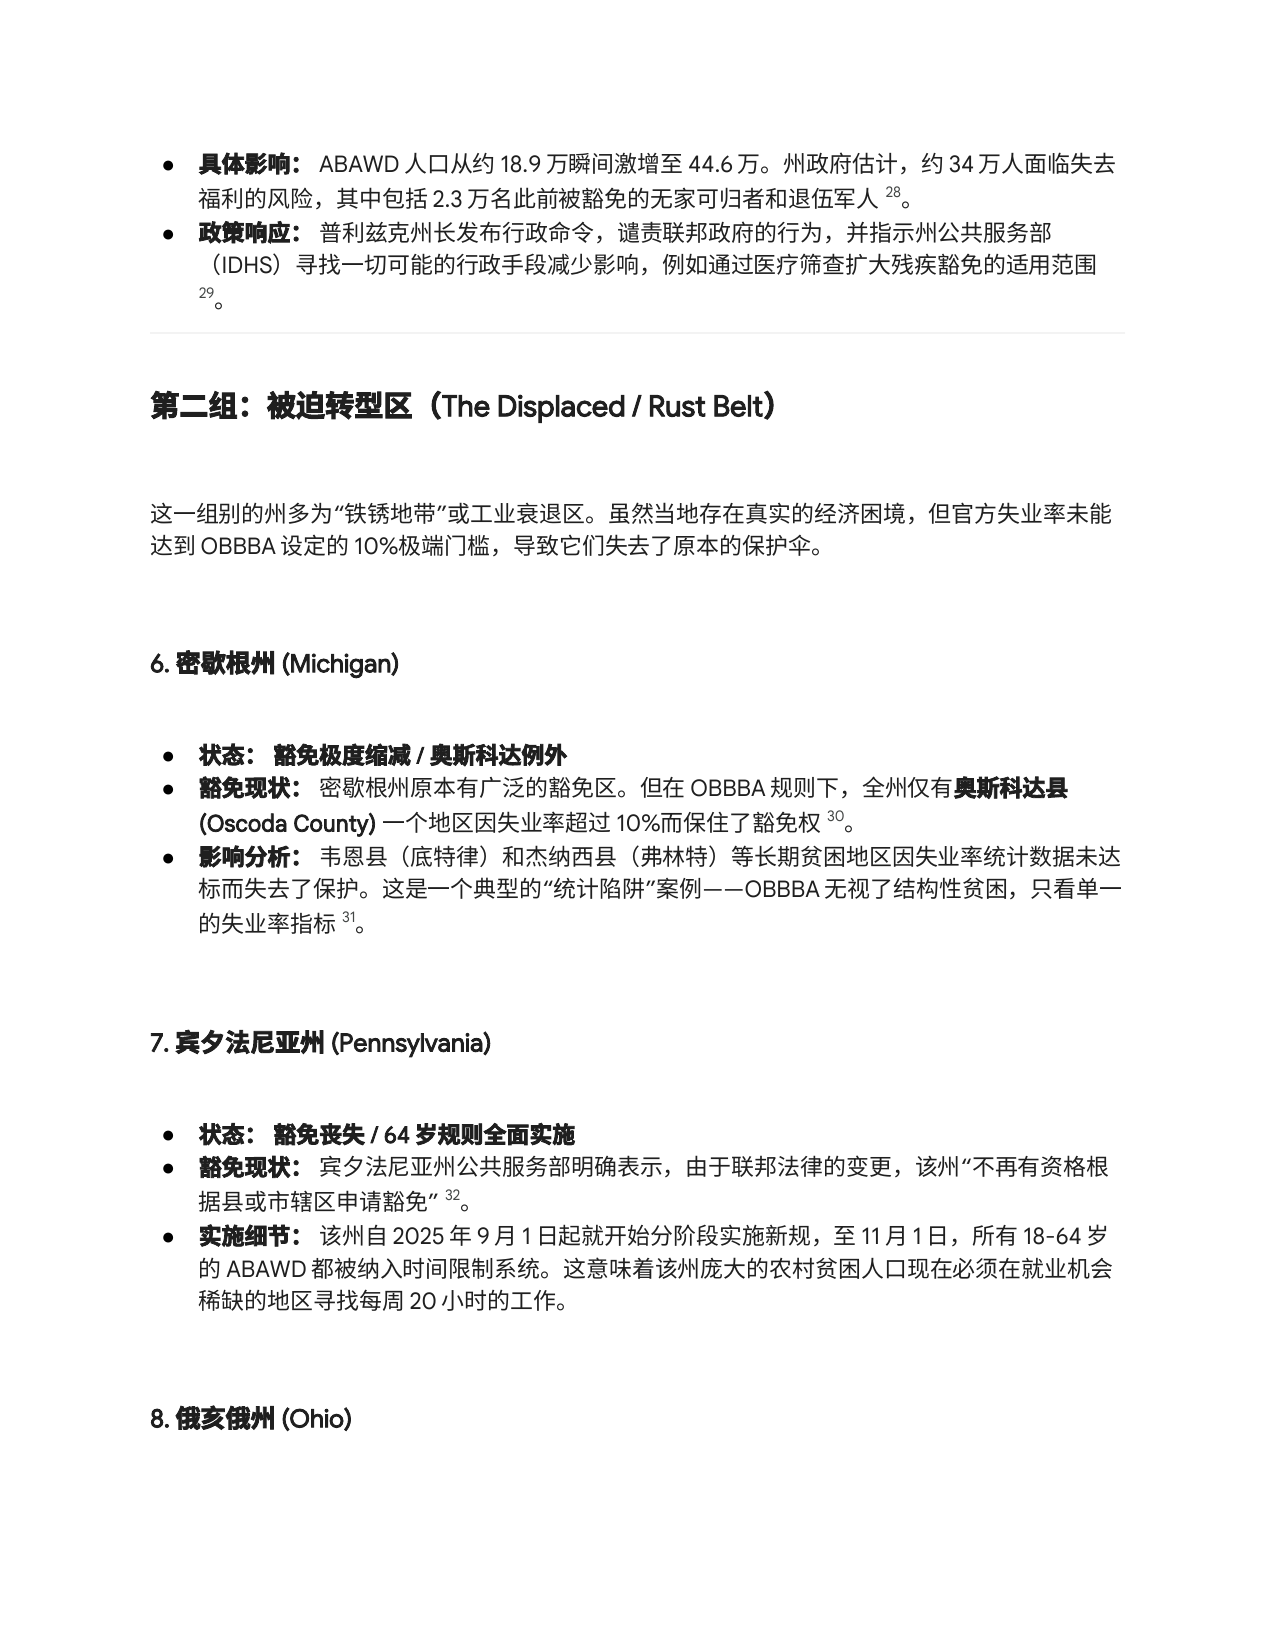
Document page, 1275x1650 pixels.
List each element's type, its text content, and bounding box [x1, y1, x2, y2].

list 影响分析： 韦恩县（底特律）和杰纳西县（弗林特）等长期贫困地区因失业率统计数据未达标而失去了保护。这是一个典型的“统计陷阱”案例——OBBBA无视了结构性贫困，只看单一的失业率指标 31。 [161, 843, 1125, 940]
list 具体影响： ABAWD人口从约18.9万瞬间激增至44.6万。州政府估计，约34万人面临失去福利的风险，其中包括2.3万名此前被豁免的无家可归者和退伍军人 28。 [161, 150, 1125, 214]
subtitle 6. 密歇根州 (Michigan) [150, 648, 1125, 679]
subtitle 第二组：被迫转型区（The Displaced / Rust Belt） [150, 388, 1125, 424]
subtitle 8. 俄亥俄州 (Ohio) [150, 1403, 1125, 1434]
text 这一组别的州多为“铁锈地带”或工业衰退区。虽然当地存在真实的经济困境，但官方失业率未能达到OBBBA设定的10%极端门槛，导致它们失去了原本的保护伞。 [150, 500, 1125, 561]
list 政策响应： 普利兹克州长发布行政命令，谴责联邦政府的行为，并指示州公共服务部（IDHS）寻找一切可能的行政手段减少影响，例如通过医疗筛查扩大残疾豁免的适用范围 29。 [161, 219, 1125, 316]
list 实施细节： 该州自2025年9月1日起就开始分阶段实施新规，至11月1日，所有18-64岁的ABAWD都被纳入时间限制系统。这意味着该州庞大的农村贫困人口现在必须在就业机会稀缺的地区寻找每周20小时的工作。 [161, 1222, 1125, 1316]
list 状态： 豁免极度缩减 / 奥斯科达例外 [161, 741, 1125, 770]
list 状态： 豁免丧失 / 64岁规则全面实施 [161, 1121, 1125, 1149]
list 豁免现状： 宾夕法尼亚州公共服务部明确表示，由于联邦法律的变更，该州“不再有资格根据县或市辖区申请豁免” 32。 [161, 1153, 1125, 1218]
subtitle 7. 宾夕法尼亚州 (Pennsylvania) [150, 1027, 1125, 1058]
list 豁免现状： 密歇根州原本有广泛的豁免区。但在OBBBA规则下，全州仅有奥斯科达县 (Oscoda County) 一个地区因失业率超过10%而保住了豁免权 30。 [161, 774, 1125, 838]
